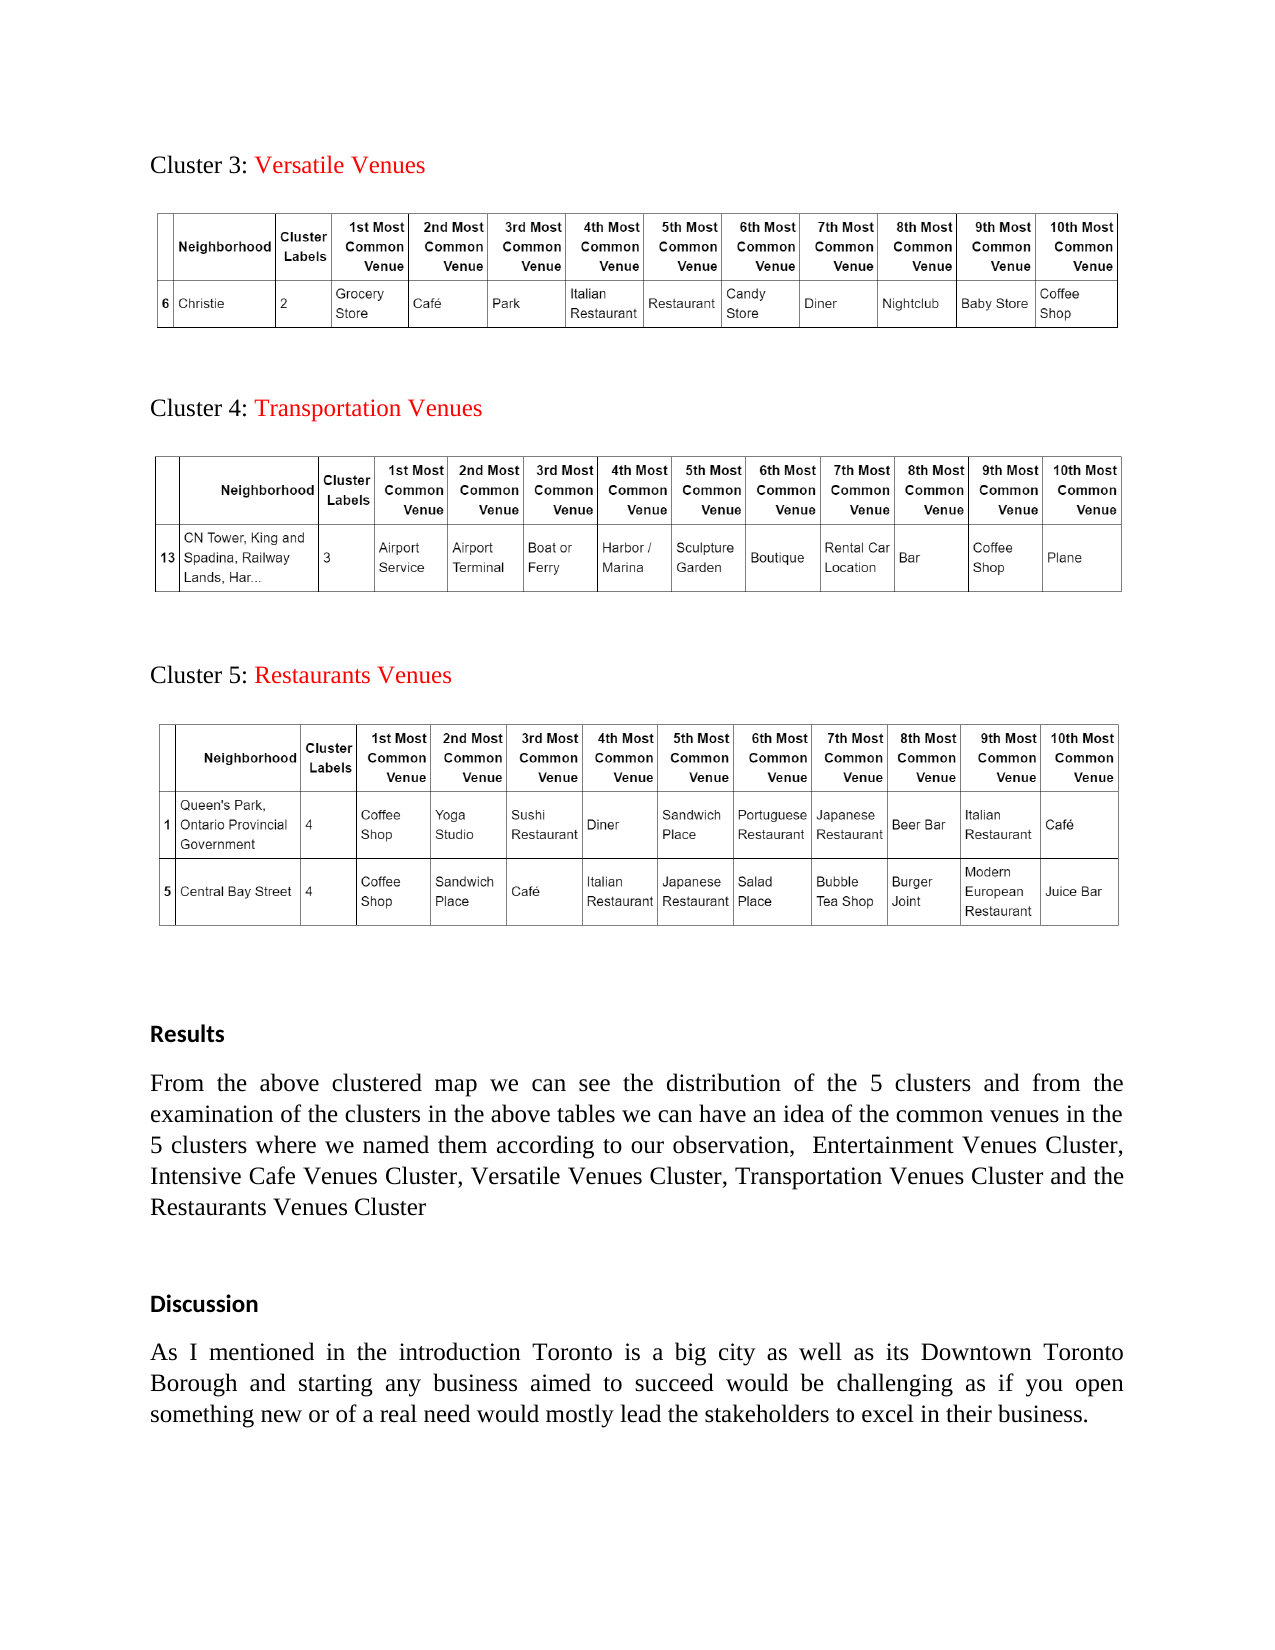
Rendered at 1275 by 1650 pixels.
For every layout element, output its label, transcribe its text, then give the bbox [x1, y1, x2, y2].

text From the above clustered map we can see the distribution of the 5 clusters and from the examination of the clusters in the above tables we can have an idea of the common venues in the 5 clusters where we named them according to our observation, Entertainment Venues Cluster, Intensive Cafe Venues Cluster, Versatile Venues Cluster, Transportation Venues Cluster and the Restaurants Venues Cluster [150, 1068, 1125, 1221]
picture [150, 207, 1125, 336]
text Discussion [150, 1288, 1125, 1318]
text Cluster 4: Transportation Venues [150, 393, 1125, 422]
picture [150, 717, 1125, 932]
text Cluster 5: Restaurants Venues [150, 660, 1125, 689]
text Results [150, 1018, 1125, 1049]
picture [150, 451, 1125, 601]
text As I mentioned in the introduction Toronto is a big city as well as its Downtown Toronto Borough and starting any business aimed to succeed would be challenging as if you open something new or of a real need would mostly lead the stakeholders to excel in their business. [150, 1337, 1125, 1428]
text Cluster 3: Versatile Venues [150, 150, 1125, 179]
